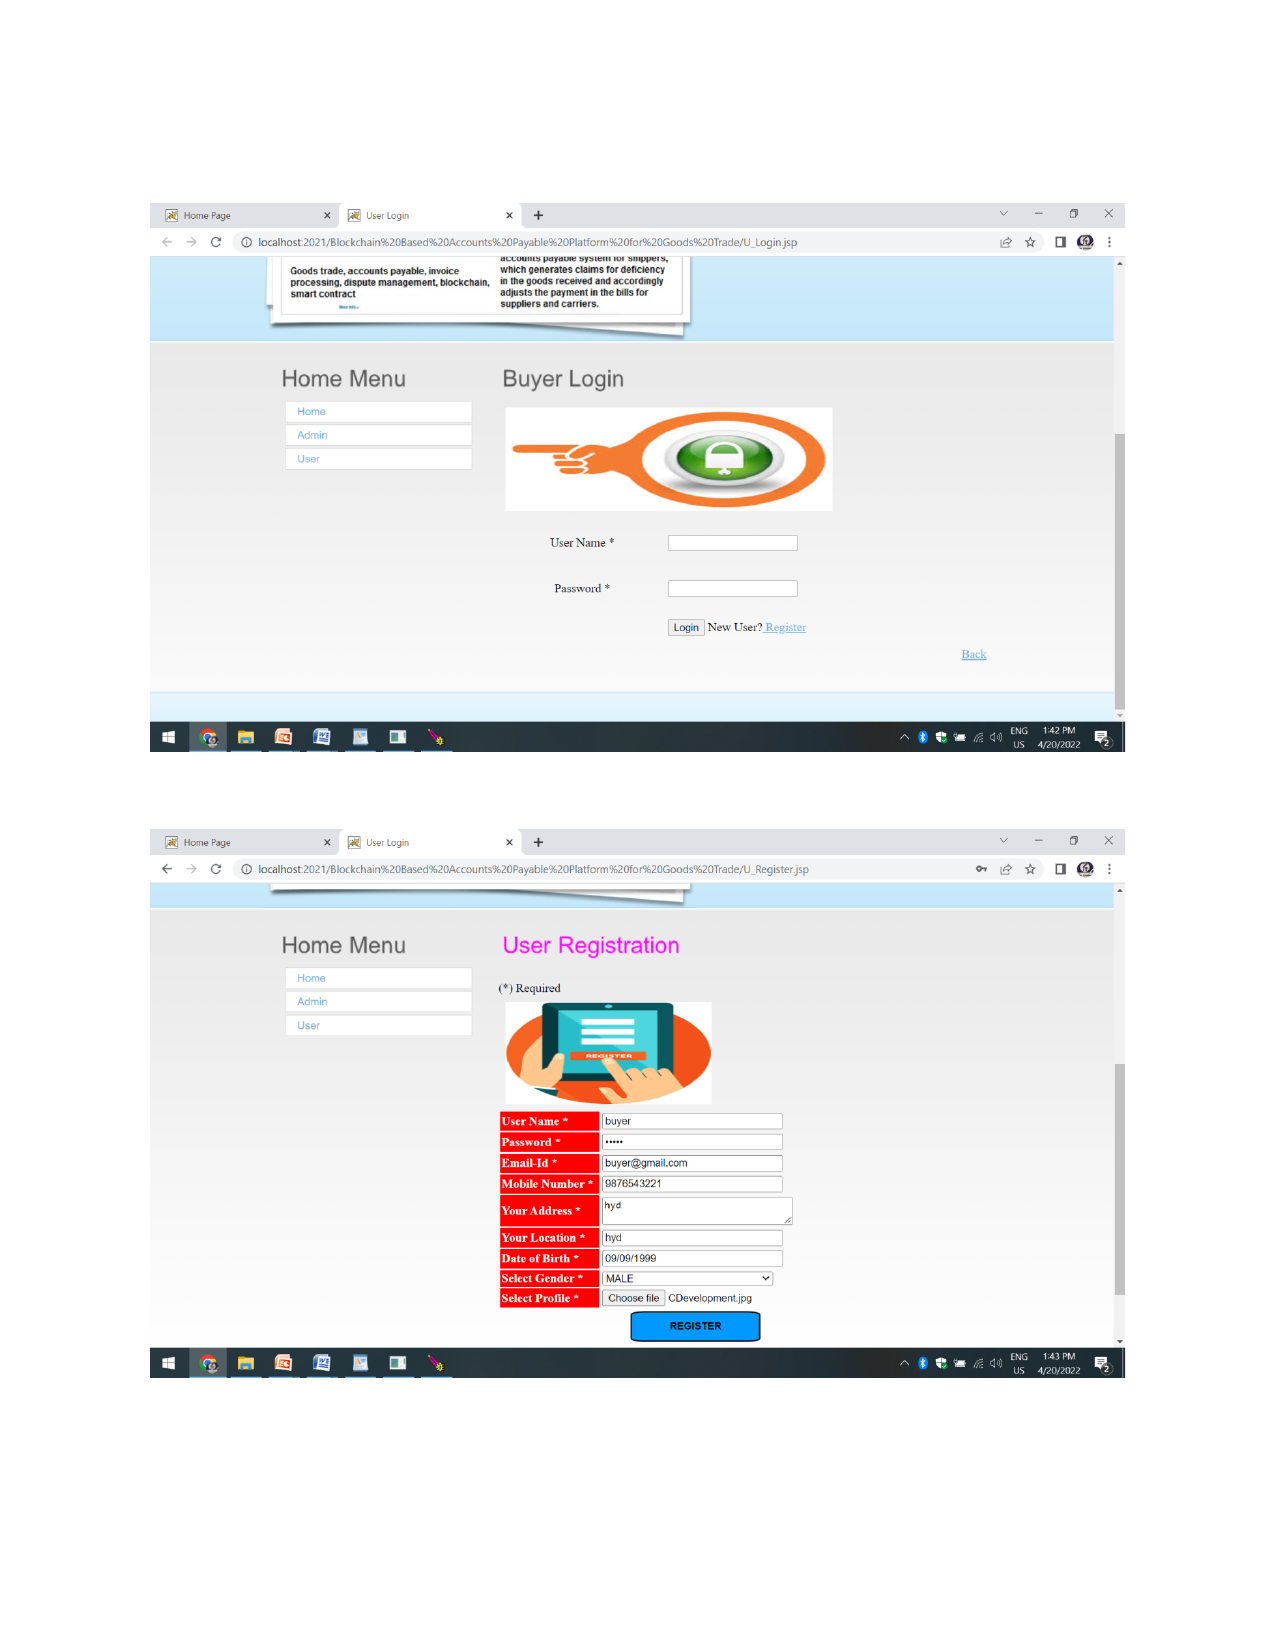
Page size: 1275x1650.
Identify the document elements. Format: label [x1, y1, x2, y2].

picture [150, 203, 1125, 752]
picture [150, 829, 1125, 1378]
